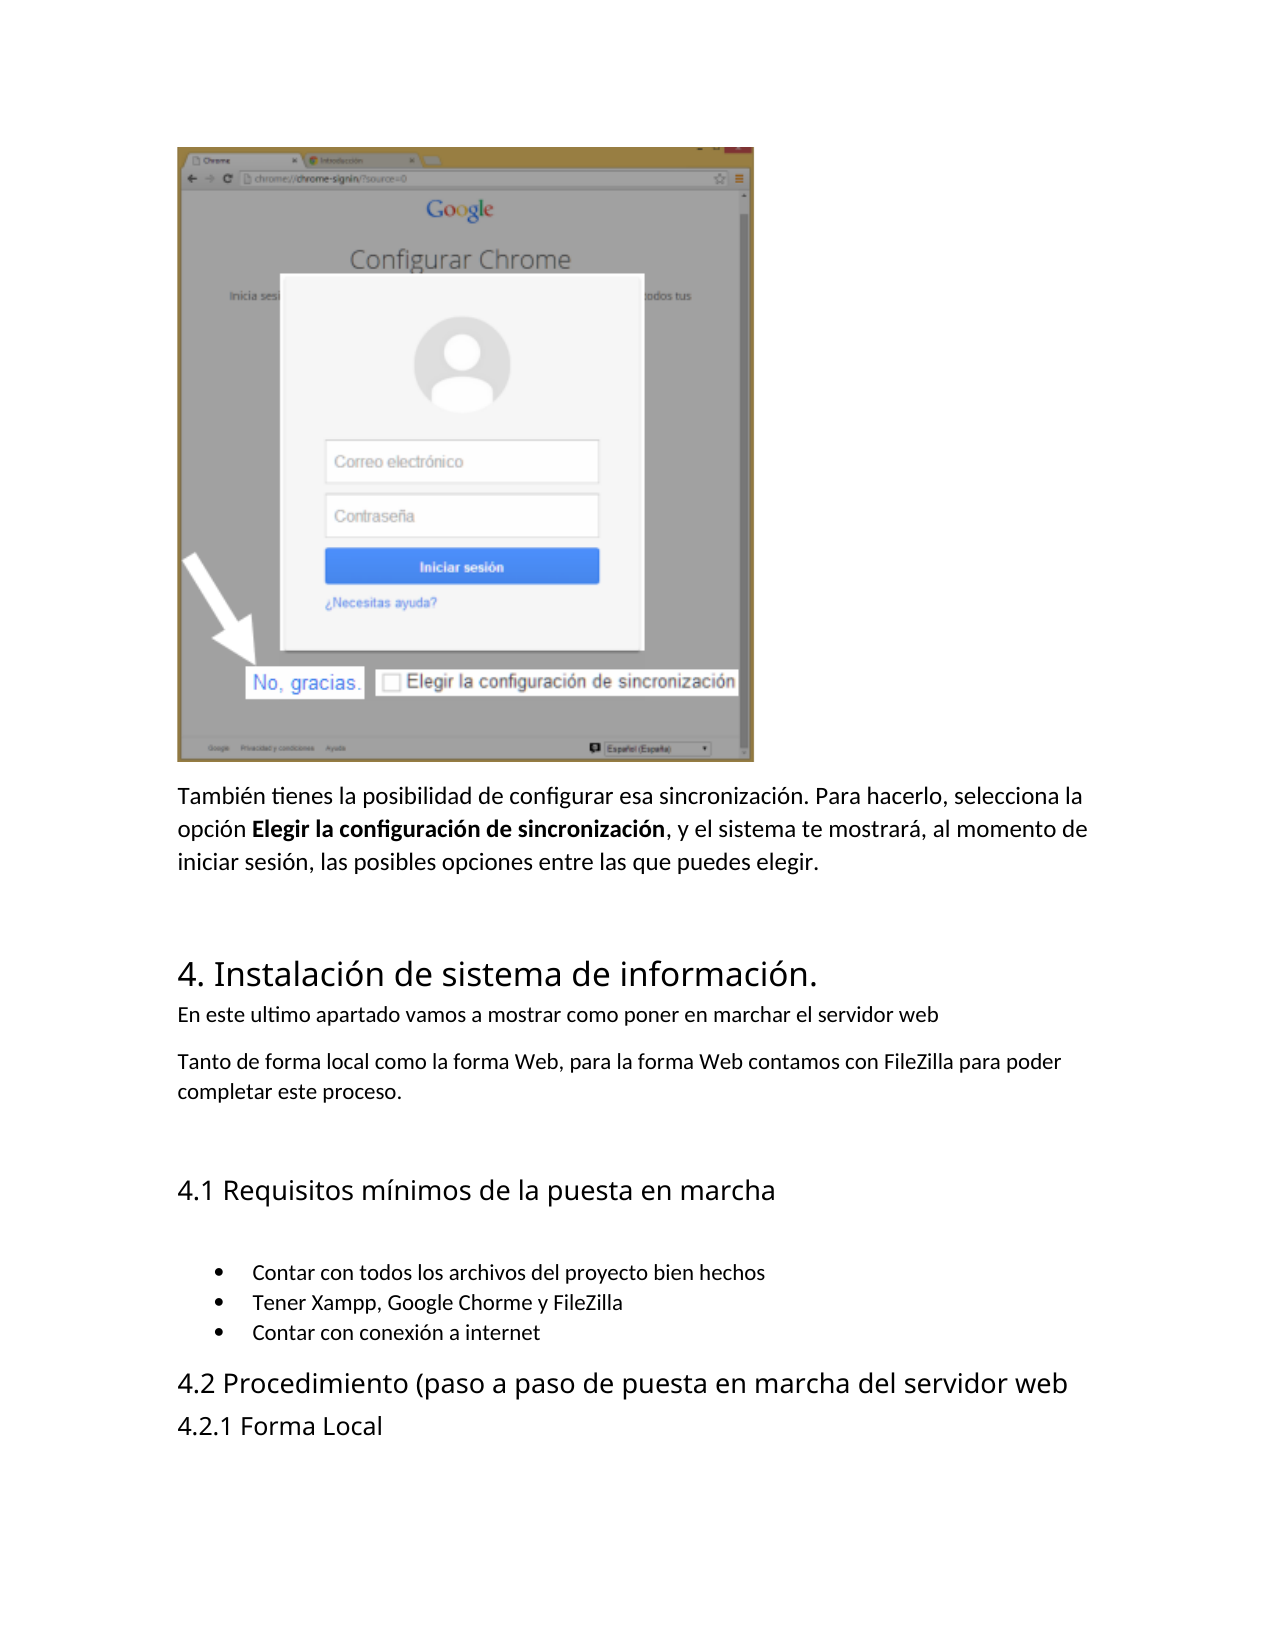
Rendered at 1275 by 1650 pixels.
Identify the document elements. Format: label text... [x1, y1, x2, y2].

list Contar con todos los archivos del proyecto bien hechos [215, 1258, 1098, 1286]
list Contar con conexión a internet [215, 1318, 1098, 1346]
subtitle 4.1 Requisitos mínimos de la puesta en marcha [177, 1171, 1098, 1208]
text También tienes la posibilidad de configurar esa sincronización. Para hacerlo, selecciona la opción Elegir la configuración de sincronización, y el sistema te mostrará, al momento de iniciar sesión, las posibles opciones entre las que puedes elegir. [177, 781, 1098, 877]
subtitle 4. Instalación de sistema de información. [177, 951, 1098, 997]
text Tanto de forma local como la forma Web, para la forma Web contamos con FileZilla para poder completar este proceso. [177, 1047, 1098, 1105]
list Tener Xampp, Google Chorme y FileZilla [215, 1288, 1098, 1316]
subtitle 4.2 Procedimiento (paso a paso de puesta en marcha del servidor web [177, 1365, 1098, 1402]
text En este ultimo apartado vamos a mostrar como poner en marchar el servidor web [177, 1000, 1098, 1028]
picture [177, 147, 756, 762]
subtitle 4.2.1 Forma Local [177, 1409, 1098, 1443]
